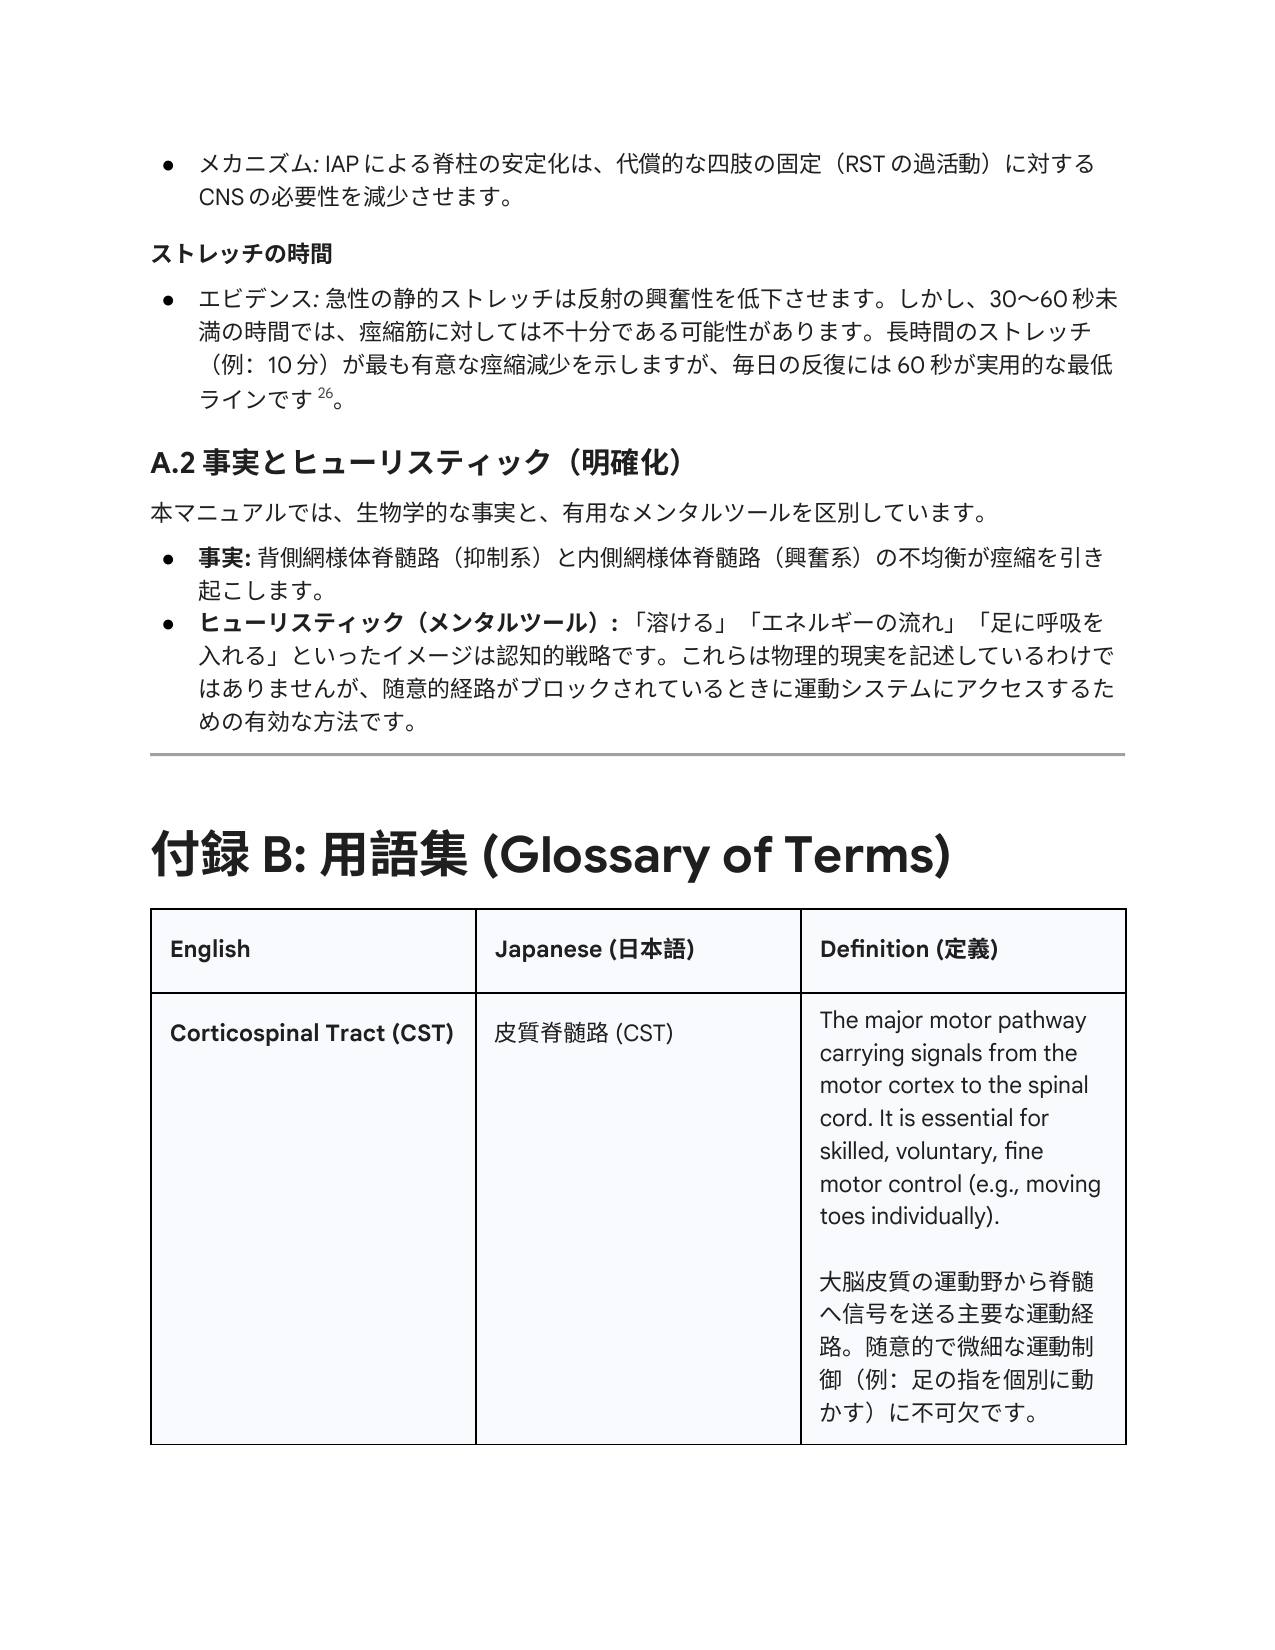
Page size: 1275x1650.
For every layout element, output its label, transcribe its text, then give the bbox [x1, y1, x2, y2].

table_header English [152, 910, 475, 992]
list エビデンス: 急性の静的ストレッチは反射の興奮性を低下させます。しかし、30〜60秒未満の時間では、痙縮筋に対しては不十分である可能性があります。長時間のストレッチ（例：10分）が最も有意な痙縮減少を示しますが、毎日の反復には60秒が実用的な最低ラインです26。 [161, 286, 1125, 416]
list 事実: 背側網様体脊髄路（抑制系）と内側網様体脊髄路（興奮系）の不均衡が痙縮を引き起こします。 [161, 544, 1125, 606]
subtitle A.2 事実とヒューリスティック（明確化） [150, 445, 1125, 481]
table_cell The major motor pathway carrying signals from the motor cortex to the spinal cord. It is essential for skilled, voluntary, fine motor control (e.g., moving toes individually). 大脳皮質の運動野から脊髄へ信号を送る主要な運動経路。随意的で微細な運動制御（例：足の指を個別に動かす）に不可欠です。 [802, 994, 1125, 1444]
text ストレッチの時間 [150, 240, 1125, 269]
table_cell 皮質脊髄路 (CST) [477, 994, 800, 1444]
table_header Japanese (日本語) [477, 910, 800, 992]
table_cell Corticospinal Tract (CST) [152, 994, 475, 1444]
text 本マニュアルでは、生物学的な事実と、有用なメンタルツールを区別しています。 [150, 499, 1125, 528]
table_header Definition (定義) [802, 910, 1125, 992]
list ヒューリスティック（メンタルツール）: 「溶ける」「エネルギーの流れ」「足に呼吸を入れる」といったイメージは認知的戦略です。これらは物理的現実を記述しているわけではありませんが、随意的経路がブロックされているときに運動システムにアクセスするための有効な方法です。 [161, 610, 1125, 737]
subtitle 付録 B: 用語集 (Glossary of Terms) [150, 757, 1125, 887]
list メカニズム: IAPによる脊柱の安定化は、代償的な四肢の固定（RSTの過活動）に対するCNSの必要性を減少させます。 [161, 150, 1125, 211]
